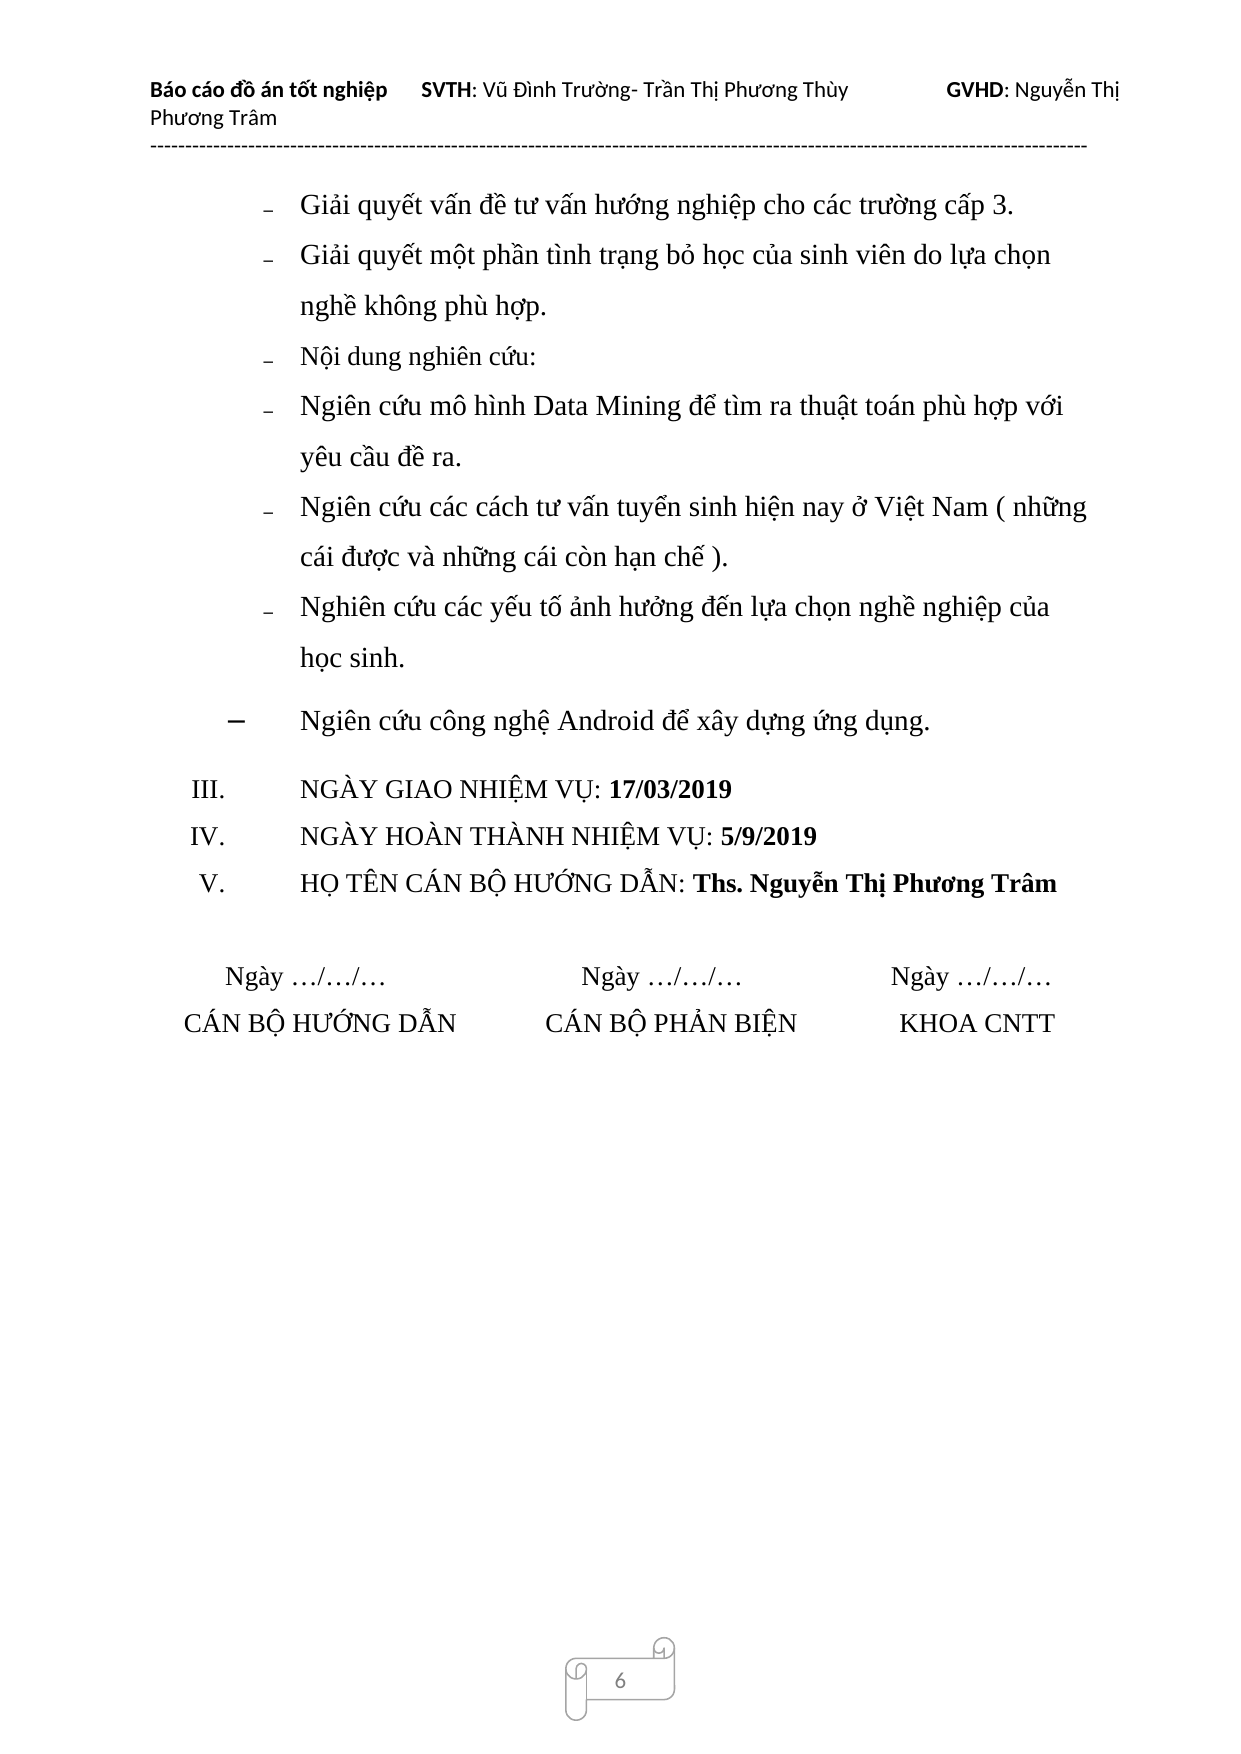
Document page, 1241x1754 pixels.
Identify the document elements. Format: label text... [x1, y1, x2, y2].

list Giải quyết vấn đề tư vấn hướng nghiệp cho các trường cấp 3. [262, 187, 1090, 221]
list Giải quyết một phần tình trạng bỏ học của sinh viên do lựa chọn nghề không phù hợp. [262, 237, 1090, 321]
list NGÀY HOÀN THÀNH NHIỆM VỤ: 5/9/2019 [225, 820, 1090, 851]
list Ngiên cứu mô hình Data Mining để tìm ra thuật toán phù hợp với yêu cầu đề ra. [262, 388, 1090, 472]
list Ngiên cứu các cách tư vấn tuyển sinh hiện nay ở Việt Nam ( những cái được và những cái còn hạn chế ). [262, 489, 1090, 573]
text Ngày …/…/… Ngày …/…/… Ngày …/…/… [225, 960, 1090, 991]
list HỌ TÊN CÁN BỘ HƯỚNG DẪN: Ths. Nguyễn Thị Phương Trâm [225, 867, 1090, 898]
list Nghiên cứu các yếu tố ảnh hưởng đến lựa chọn nghề nghiệp của học sinh. [262, 589, 1090, 673]
list NGÀY GIAO NHIỆM VỤ: 17/03/2019 [225, 773, 1090, 804]
list Ngiên cứu công nghệ Android để xây dựng ứng dụng. [187, 690, 1090, 746]
list Nội dung nghiên cứu: [262, 338, 1090, 372]
text CÁN BỘ HƯỚNG DẪN CÁN BỘ PHẢN BIỆN KHOA CNTT [150, 1007, 1090, 1038]
